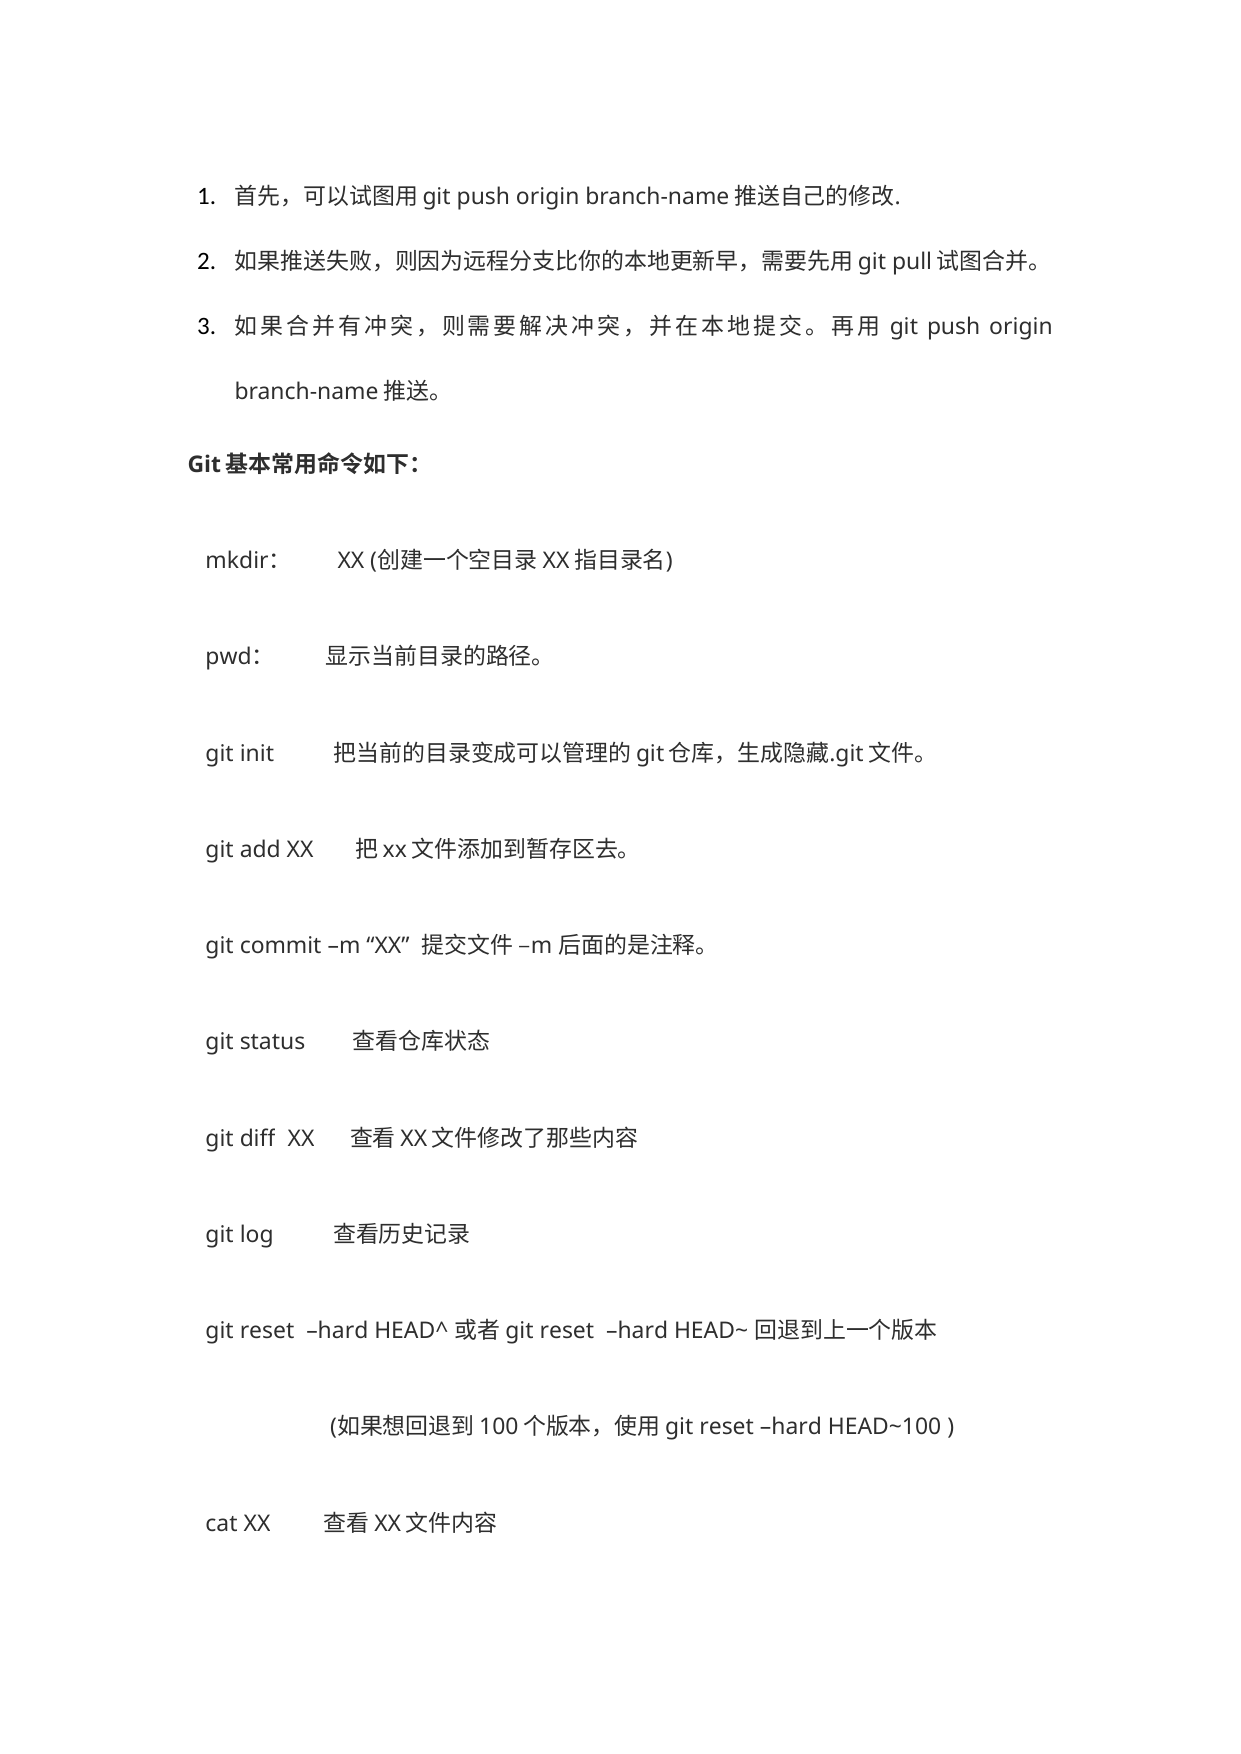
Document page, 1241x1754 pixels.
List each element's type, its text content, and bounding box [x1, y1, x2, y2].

text pwd： 显示当前目录的路径。 [187, 622, 1053, 687]
text git diff XX 查看XX文件修改了那些内容 [187, 1103, 1053, 1168]
text git init 把当前的目录变成可以管理的git仓库，生成隐藏.git文件。 [187, 718, 1053, 783]
text (如果想回退到100个版本，使用git reset –hard HEAD~100 ) [187, 1392, 1053, 1457]
text mkdir： XX (创建一个空目录 XX指目录名) [187, 526, 1053, 591]
text git log 查看历史记录 [187, 1200, 1053, 1265]
text cat XX 查看XX文件内容 [187, 1488, 1053, 1553]
text Git基本常用命令如下： [187, 430, 1053, 495]
text git status 查看仓库状态 [187, 1007, 1053, 1072]
list 如果推送失败，则因为远程分支比你的本地更新早，需要先用git pull试图合并。 [197, 227, 1053, 292]
text git reset –hard HEAD^ 或者 git reset –hard HEAD~ 回退到上一个版本 [187, 1296, 1053, 1361]
list 如果合并有冲突，则需要解决冲突，并在本地提交。再用git push origin branch-name推送。 [197, 292, 1053, 422]
text git commit –m “XX” 提交文件 –m 后面的是注释。 [187, 911, 1053, 976]
list 首先，可以试图用git push origin branch-name推送自己的修改. [197, 162, 1053, 227]
text git add XX 把xx文件添加到暂存区去。 [187, 815, 1053, 880]
